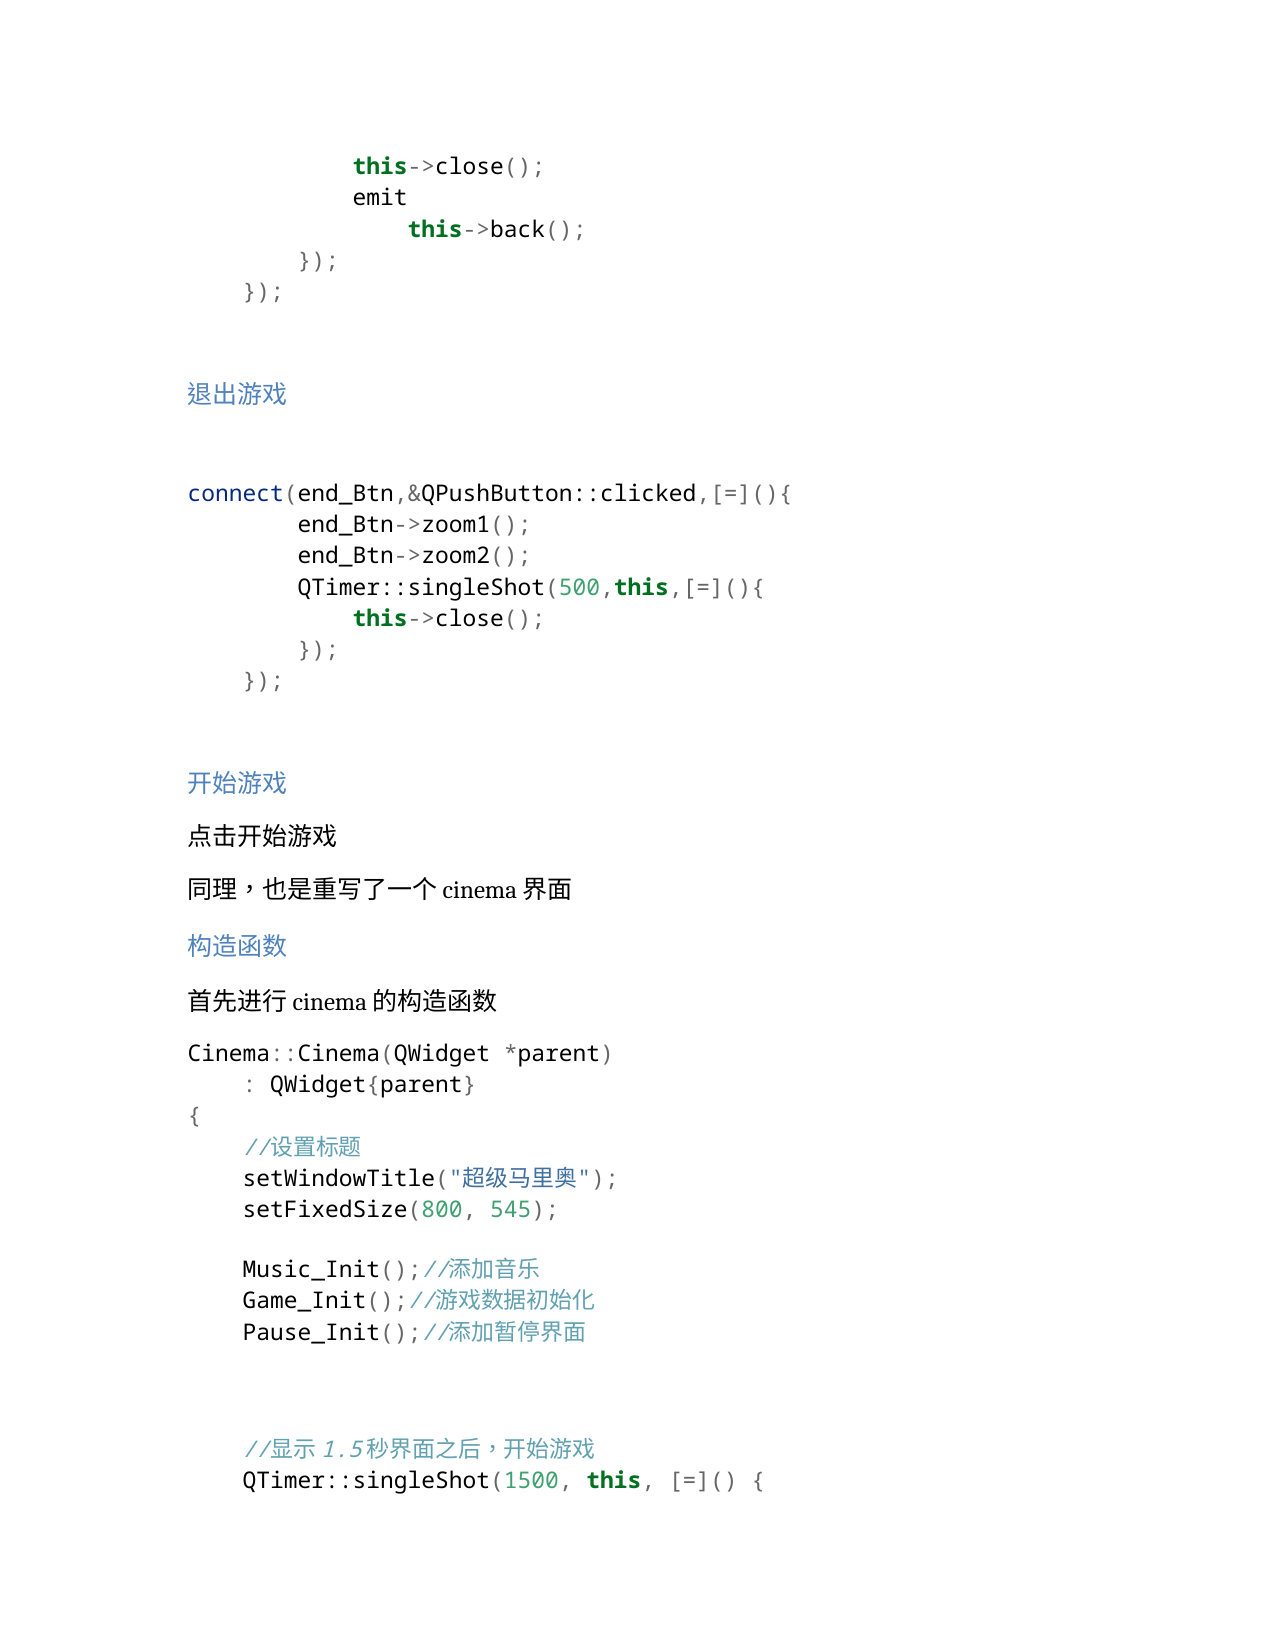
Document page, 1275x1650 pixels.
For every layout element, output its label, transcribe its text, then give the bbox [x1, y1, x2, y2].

subtitle 退出游戏 [187, 377, 1087, 411]
text connect(end_Btn,&QPushButton::clicked,[=](){ end_Btn->zoom1(); end_Btn->zoom2(); QTimer::singleShot(500,this,[=](){ this->close(); }); }); [187, 477, 1087, 696]
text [187, 150, 1087, 306]
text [187, 1037, 1087, 1495]
subtitle 开始游戏 [187, 766, 1087, 800]
text 首先进行cinema的构造函数 [187, 982, 1087, 1018]
text 同理，也是重写了一个cinema界面 [187, 872, 1087, 906]
text 点击开始游戏 [187, 819, 1087, 853]
subtitle 构造函数 [187, 927, 1087, 963]
